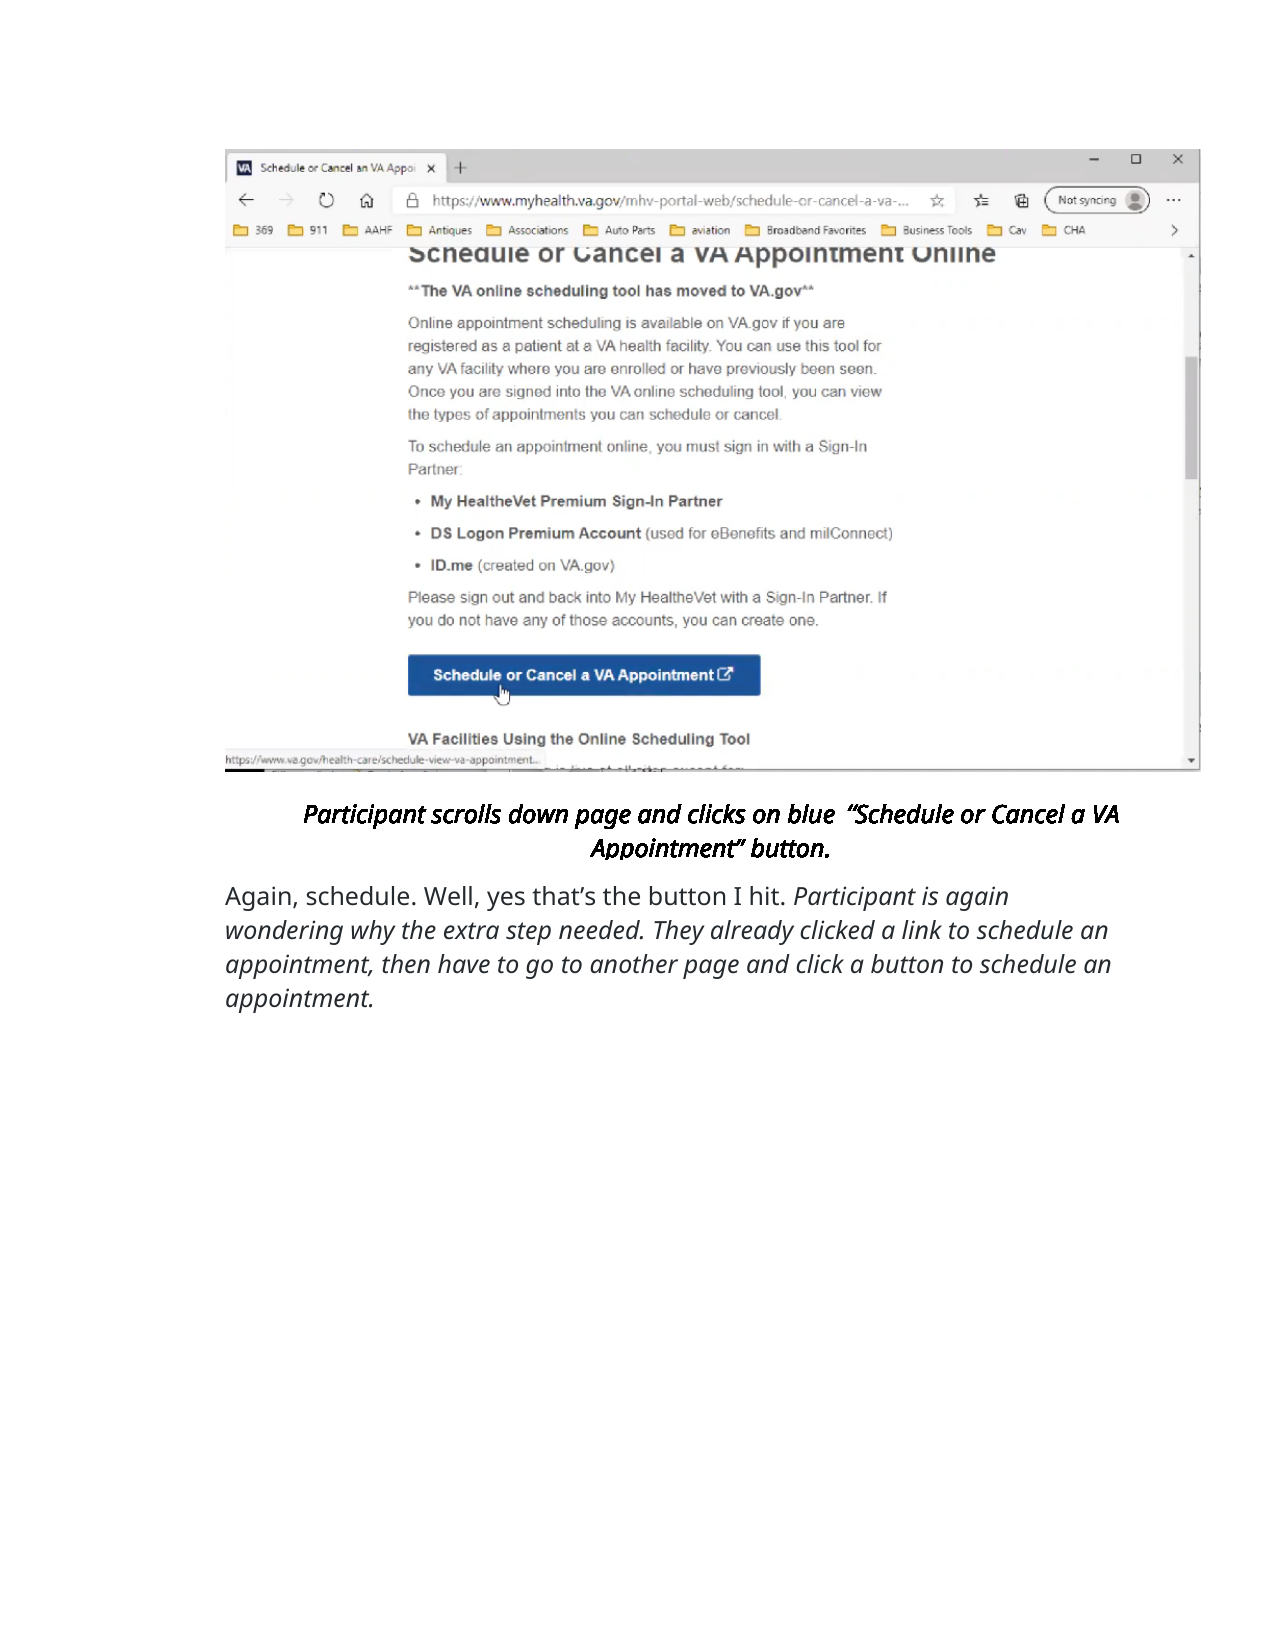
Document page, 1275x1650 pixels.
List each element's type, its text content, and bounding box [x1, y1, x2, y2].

picture [225, 149, 1201, 772]
text Again, schedule. Well, yes that’s the button I hit. Participant is again wondering why the extra step needed. They already clicked a link to schedule an appointment, then have to go to another page and click a button to schedule an appointment. [225, 878, 1125, 1014]
